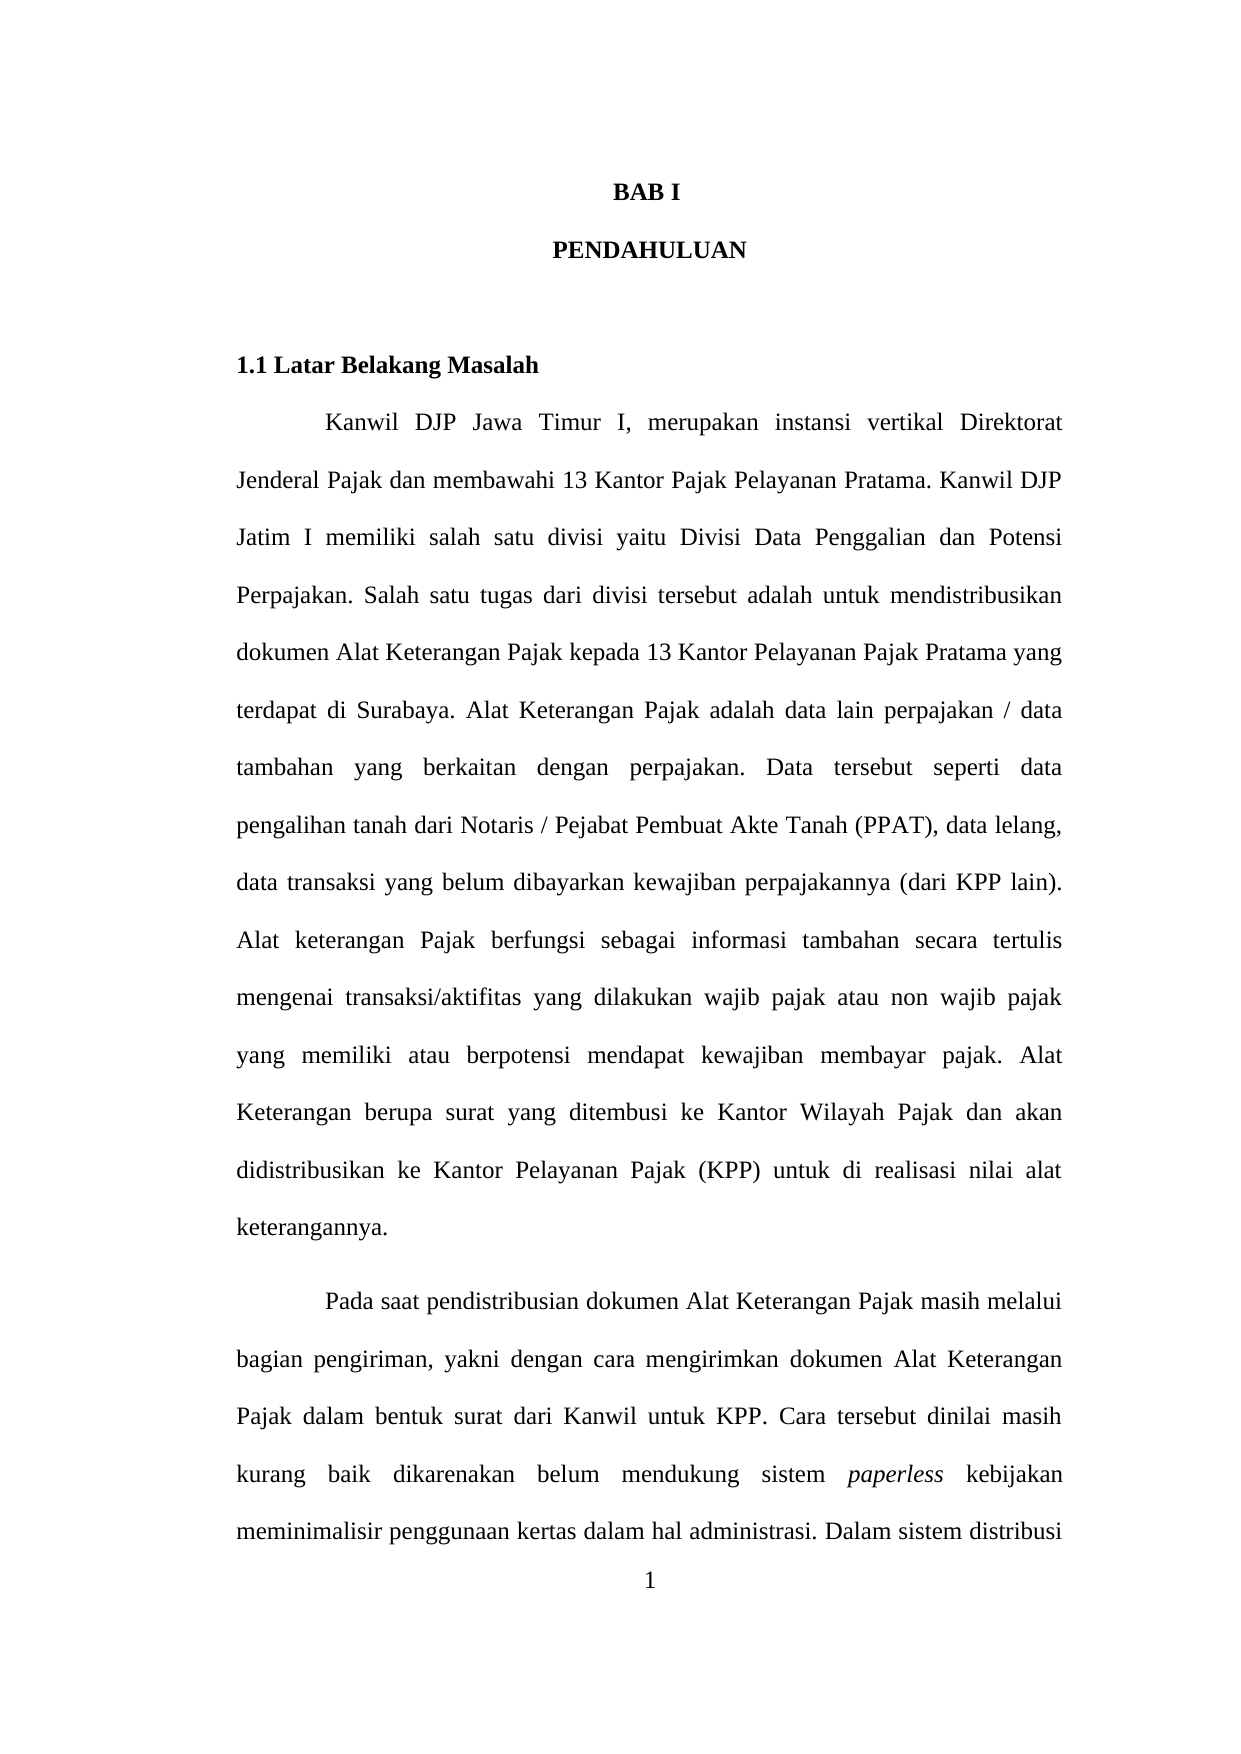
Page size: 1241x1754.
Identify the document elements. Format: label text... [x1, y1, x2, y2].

subtitle Latar Belakang Masalah [236, 350, 1063, 378]
subtitle BAB I PENDAHULUAN [236, 177, 1063, 263]
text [236, 1286, 1063, 1545]
text Kanwil DJP Jawa Timur I, merupakan instansi vertikal Direktorat Jenderal Pajak dan membawahi 13 Kantor Pajak Pelayanan Pratama. Kanwil DJP Jatim I memiliki salah satu divisi yaitu Divisi Data Penggalian dan Potensi Perpajakan. Salah satu tugas dari divisi tersebut adalah untuk mendistribusikan dokumen Alat Keterangan Pajak kepada 13 Kantor Pelayanan Pajak Pratama yang terdapat di Surabaya. Alat Keterangan Pajak adalah data lain perpajakan / data tambahan yang berkaitan dengan perpajakan. Data tersebut seperti data pengalihan tanah dari Notaris / Pejabat Pembuat Akte Tanah (PPAT), data lelang, data transaksi yang belum dibayarkan kewajiban perpajakannya (dari KPP lain). Alat keterangan Pajak berfungsi sebagai informasi tambahan secara tertulis mengenai transaksi/aktifitas yang dilakukan wajib pajak atau non wajib pajak yang memiliki atau berpotensi mendapat kewajiban membayar pajak. Alat Keterangan berupa surat yang ditembusi ke Kantor Wilayah Pajak dan akan didistribusikan ke Kantor Pelayanan Pajak (KPP) untuk di realisasi nilai alat keterangannya. [236, 407, 1063, 1241]
